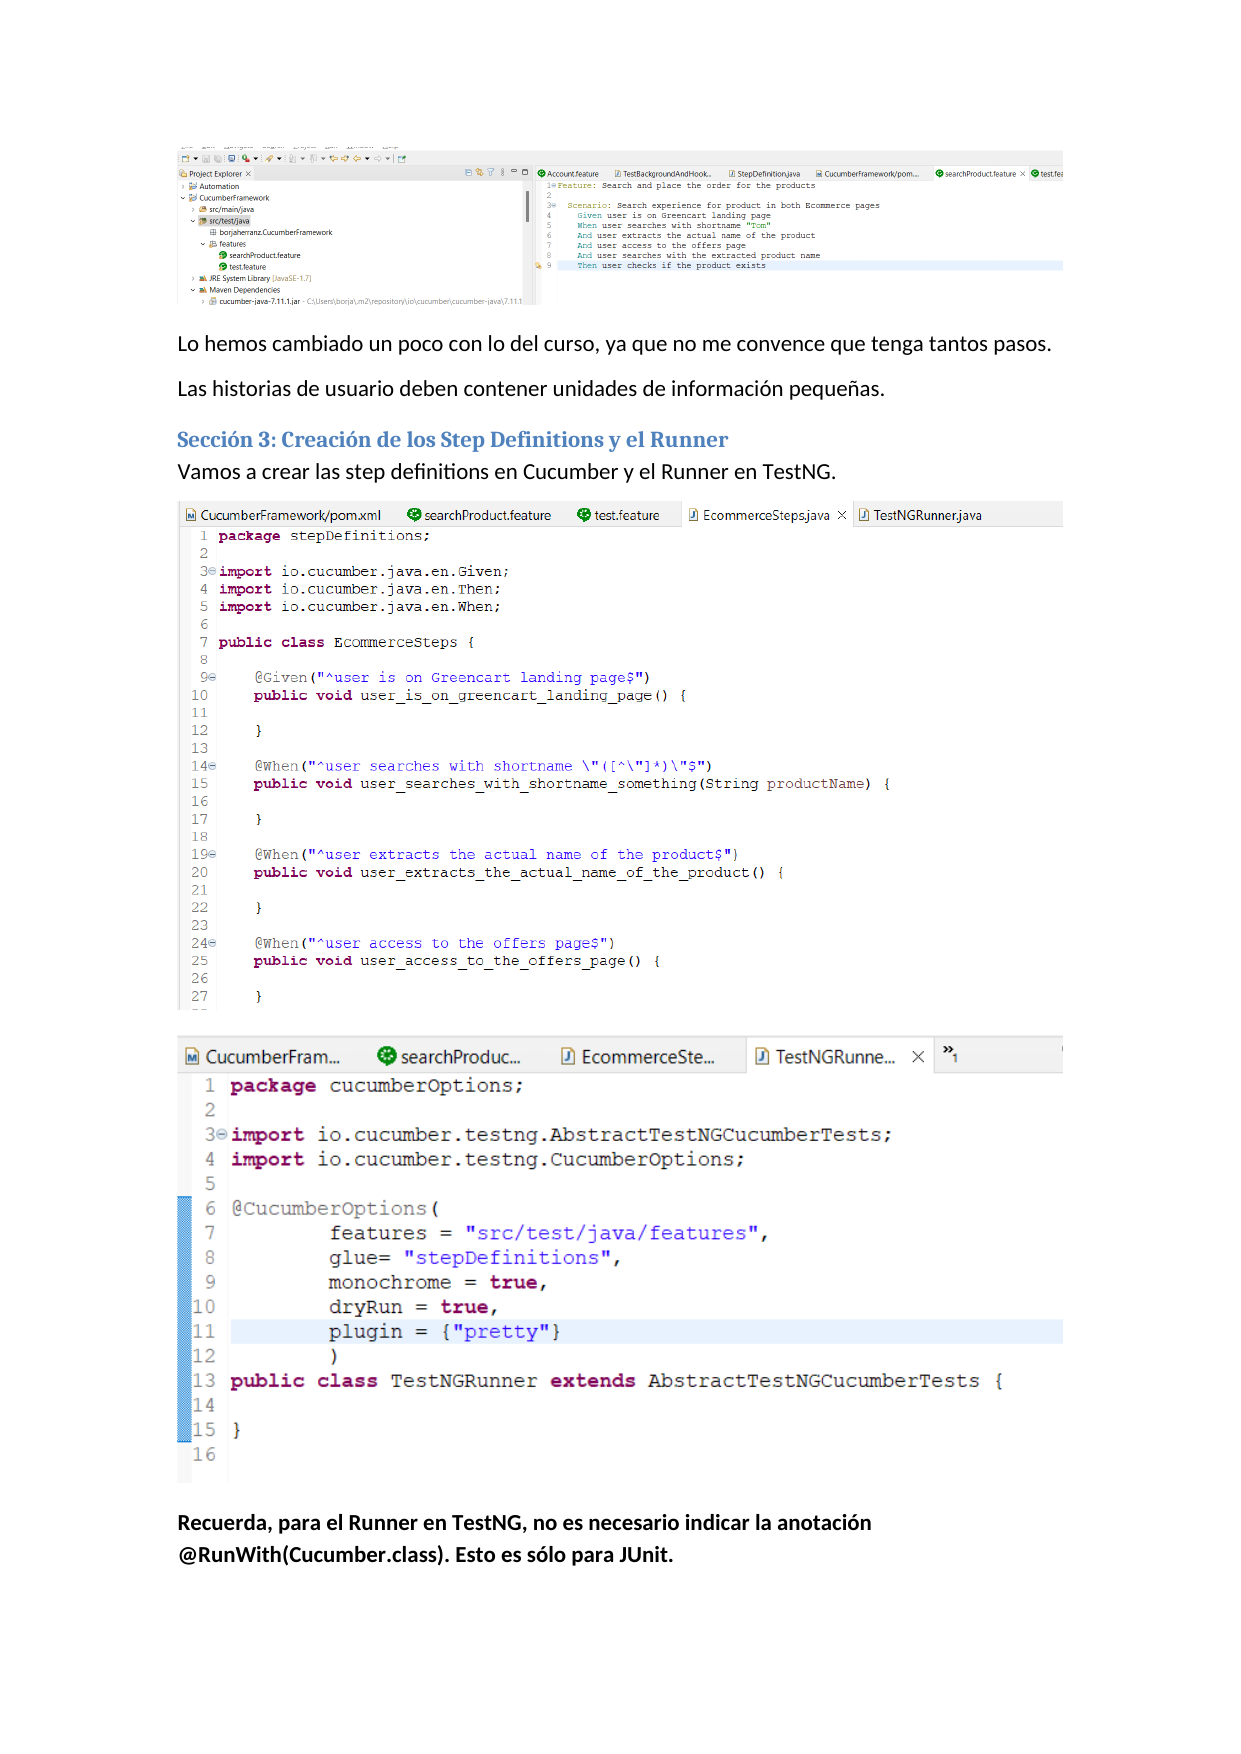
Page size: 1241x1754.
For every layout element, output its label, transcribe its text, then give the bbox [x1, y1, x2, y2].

subtitle Sección 3: Creación de los Step Definitions y el Runner [177, 427, 1063, 453]
text Vamos a crear las step definitions en Cucumber y el Runner en TestNG. [177, 457, 1063, 485]
text Lo hemos cambiado un poco con lo del curso, ya que no me convence que tenga tantos pasos. [177, 329, 1063, 357]
text Las historias de usuario deben contener unidades de información pequeñas. [177, 374, 1063, 402]
picture [177, 501, 1063, 1010]
picture [177, 1035, 1063, 1483]
text Recuerda, para el Runner en TestNG, no es necesario indicar la anotación @RunWith(Cucumber.class). Esto es sólo para JUnit. [177, 1508, 1063, 1568]
picture [177, 147, 1063, 305]
